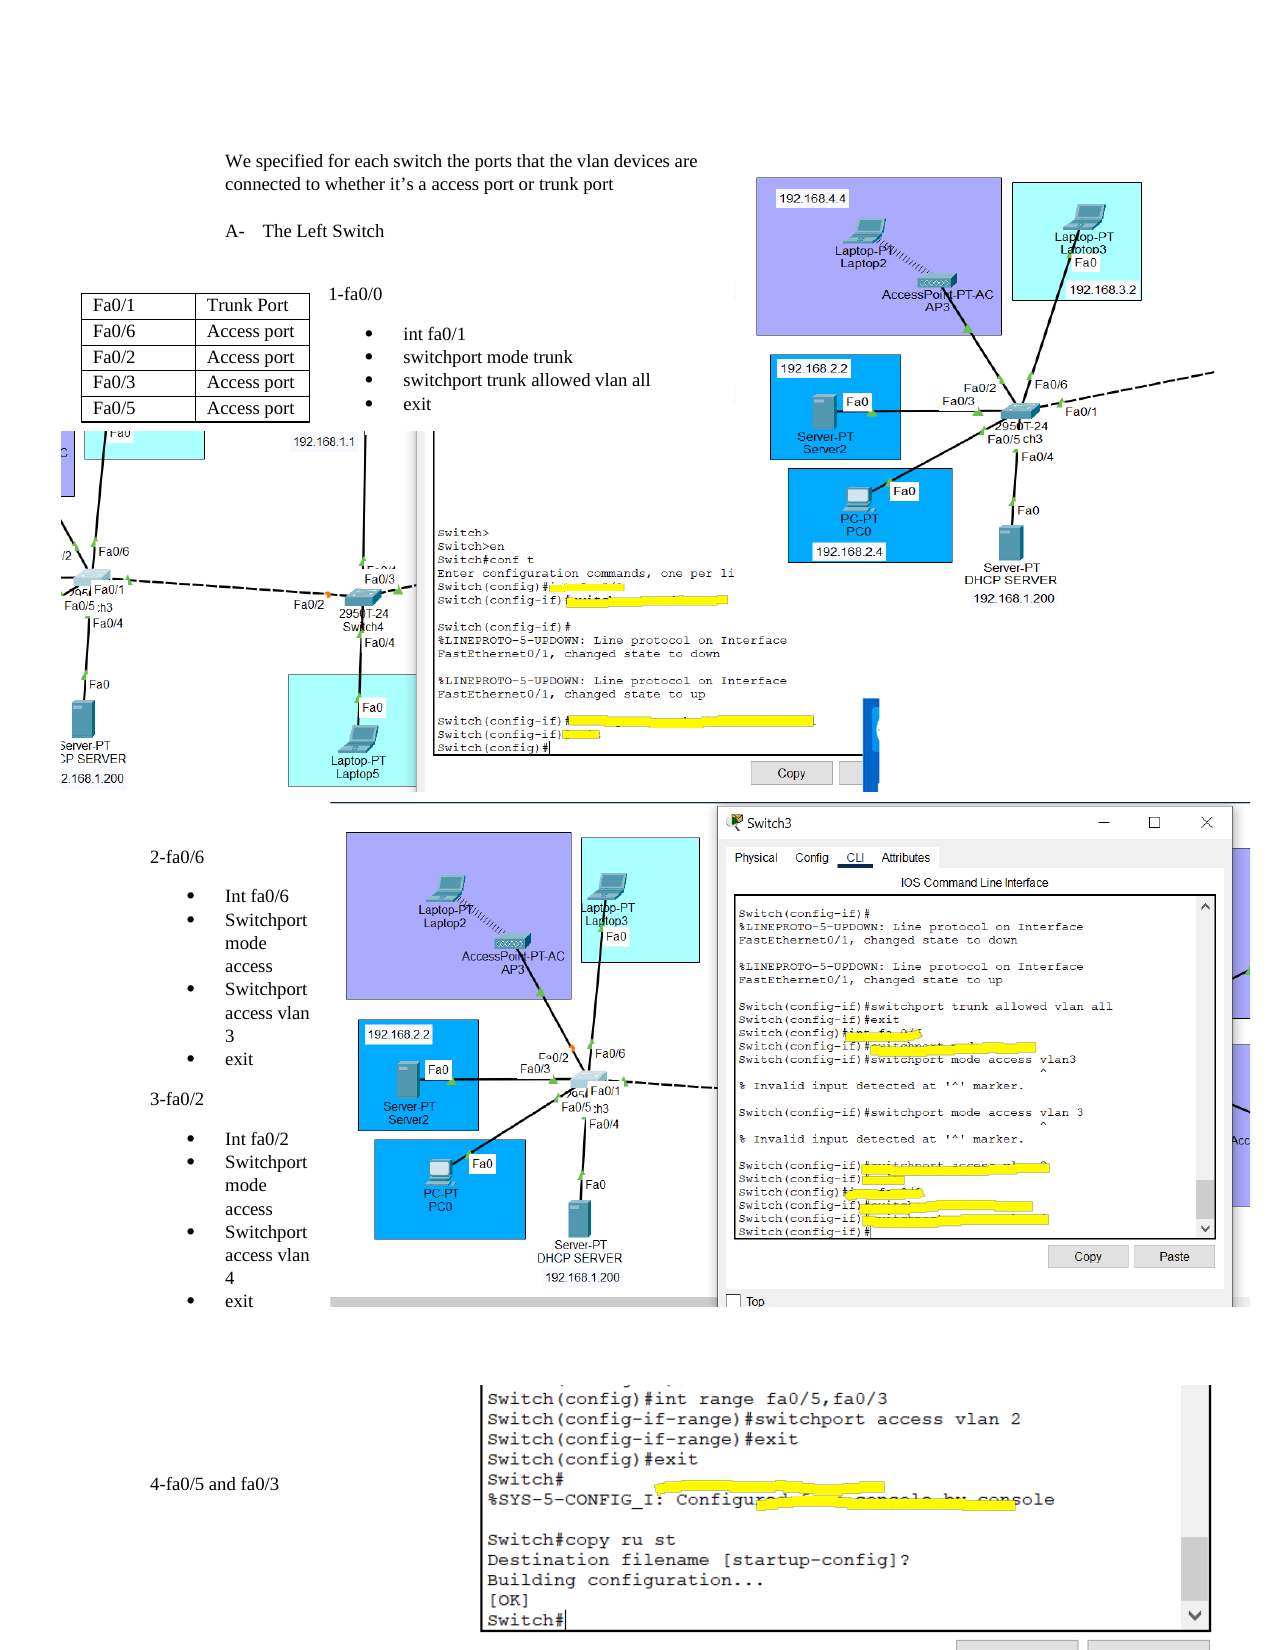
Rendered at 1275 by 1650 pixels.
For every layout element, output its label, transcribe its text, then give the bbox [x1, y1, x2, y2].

list switchport trunk allowed vlan all [310, 369, 733, 391]
list Int fa0/6 [187, 885, 330, 907]
table_cell Access port [196, 346, 309, 369]
table_header Trunk Port [196, 294, 309, 319]
list exit [187, 1048, 330, 1069]
list We specified for each switch the ports that the vlan devices are connected to whether it’s a access port or trunk port [225, 150, 1125, 195]
list int fa0/1 [310, 323, 733, 344]
picture [330, 802, 1251, 1307]
table_cell Fa0/5 [82, 397, 195, 421]
text 4-fa0/5 and fa0/3 [150, 1473, 477, 1495]
picture [477, 1385, 1219, 1650]
list Int fa0/2 [187, 1128, 330, 1149]
list Switchport mode access [187, 909, 330, 977]
table_cell Access port [196, 397, 309, 421]
list exit [310, 392, 733, 414]
list The Left Switch [225, 220, 733, 241]
list exit [187, 1290, 1125, 1312]
table_cell Fa0/2 [82, 346, 195, 369]
picture [61, 160, 1215, 792]
table_cell Fa0/3 [82, 371, 195, 396]
list switchport mode trunk [310, 346, 733, 367]
text 1-fa0/0 [150, 283, 733, 304]
table_cell Access port [196, 320, 309, 345]
list Switchport mode access [187, 1151, 330, 1219]
list Switchport access vlan 4 [187, 1221, 330, 1289]
text 2-fa0/6 [150, 846, 330, 867]
table_header Fa0/1 [82, 294, 195, 319]
table_cell Fa0/6 [82, 320, 195, 345]
table_cell Access port [196, 371, 309, 396]
text 3-fa0/2 [150, 1088, 330, 1109]
list Switchport access vlan 3 [187, 978, 330, 1046]
